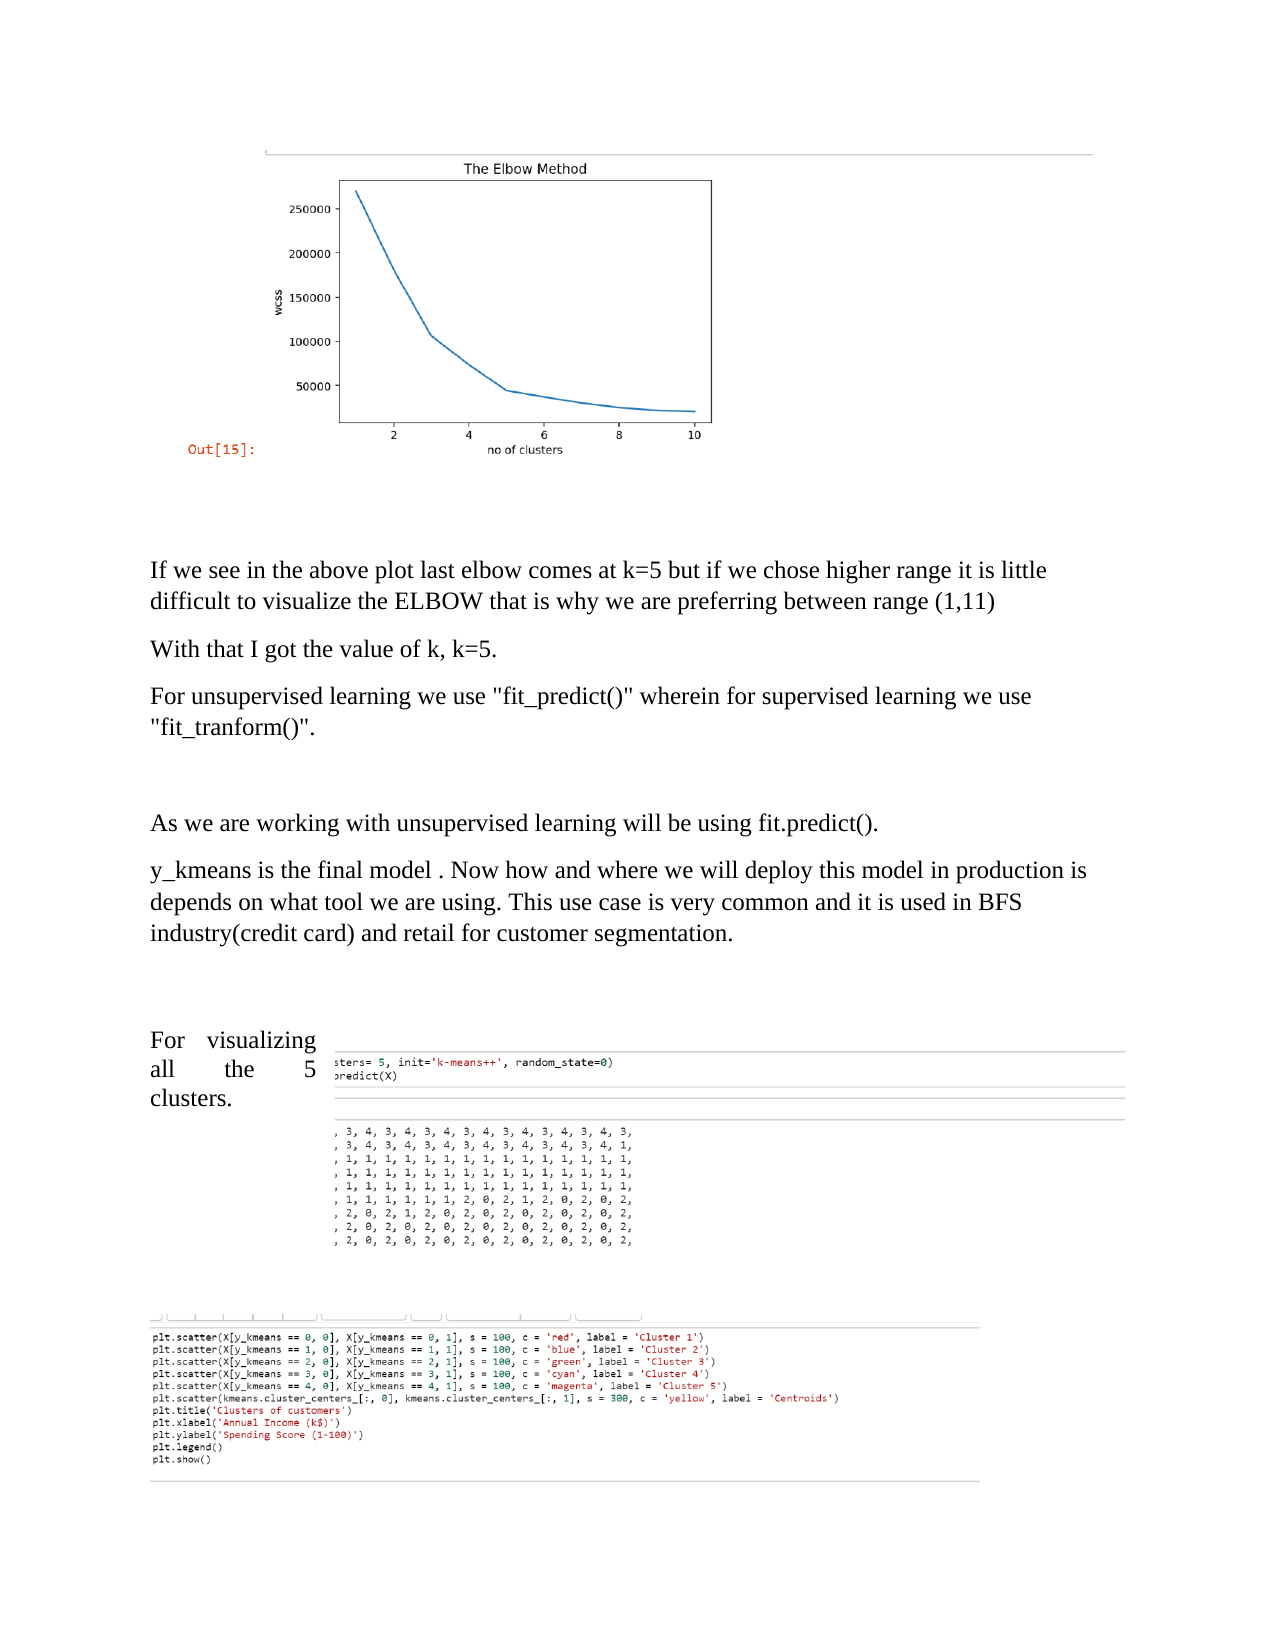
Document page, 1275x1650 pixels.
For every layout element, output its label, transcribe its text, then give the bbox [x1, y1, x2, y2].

text For visualizing all the 5 clusters. [150, 1026, 1125, 1112]
text With that I got the value of k, k=5. [150, 634, 1125, 662]
picture [150, 1314, 981, 1486]
picture [336, 1042, 1125, 1267]
picture [150, 150, 1093, 468]
text If we see in the above plot last elbow comes at k=5 but if we chose higher range it is little difficult to visualize the ELBOW that is why we are preferring between range (1,11) [150, 555, 1125, 615]
text As we are working with unsupervised learning will be using fit.predict(). [150, 808, 1125, 837]
text y_kmeans is the final model . Now how and where we will deploy this model in production is depends on what tool we are using. This use case is very common and it is used in BFS industry(credit card) and retail for customer segmentation. [150, 856, 1125, 946]
text For unsupervised learning we use "fit_predict()" wherein for supervised learning we use "fit_tranform()". [150, 681, 1125, 741]
